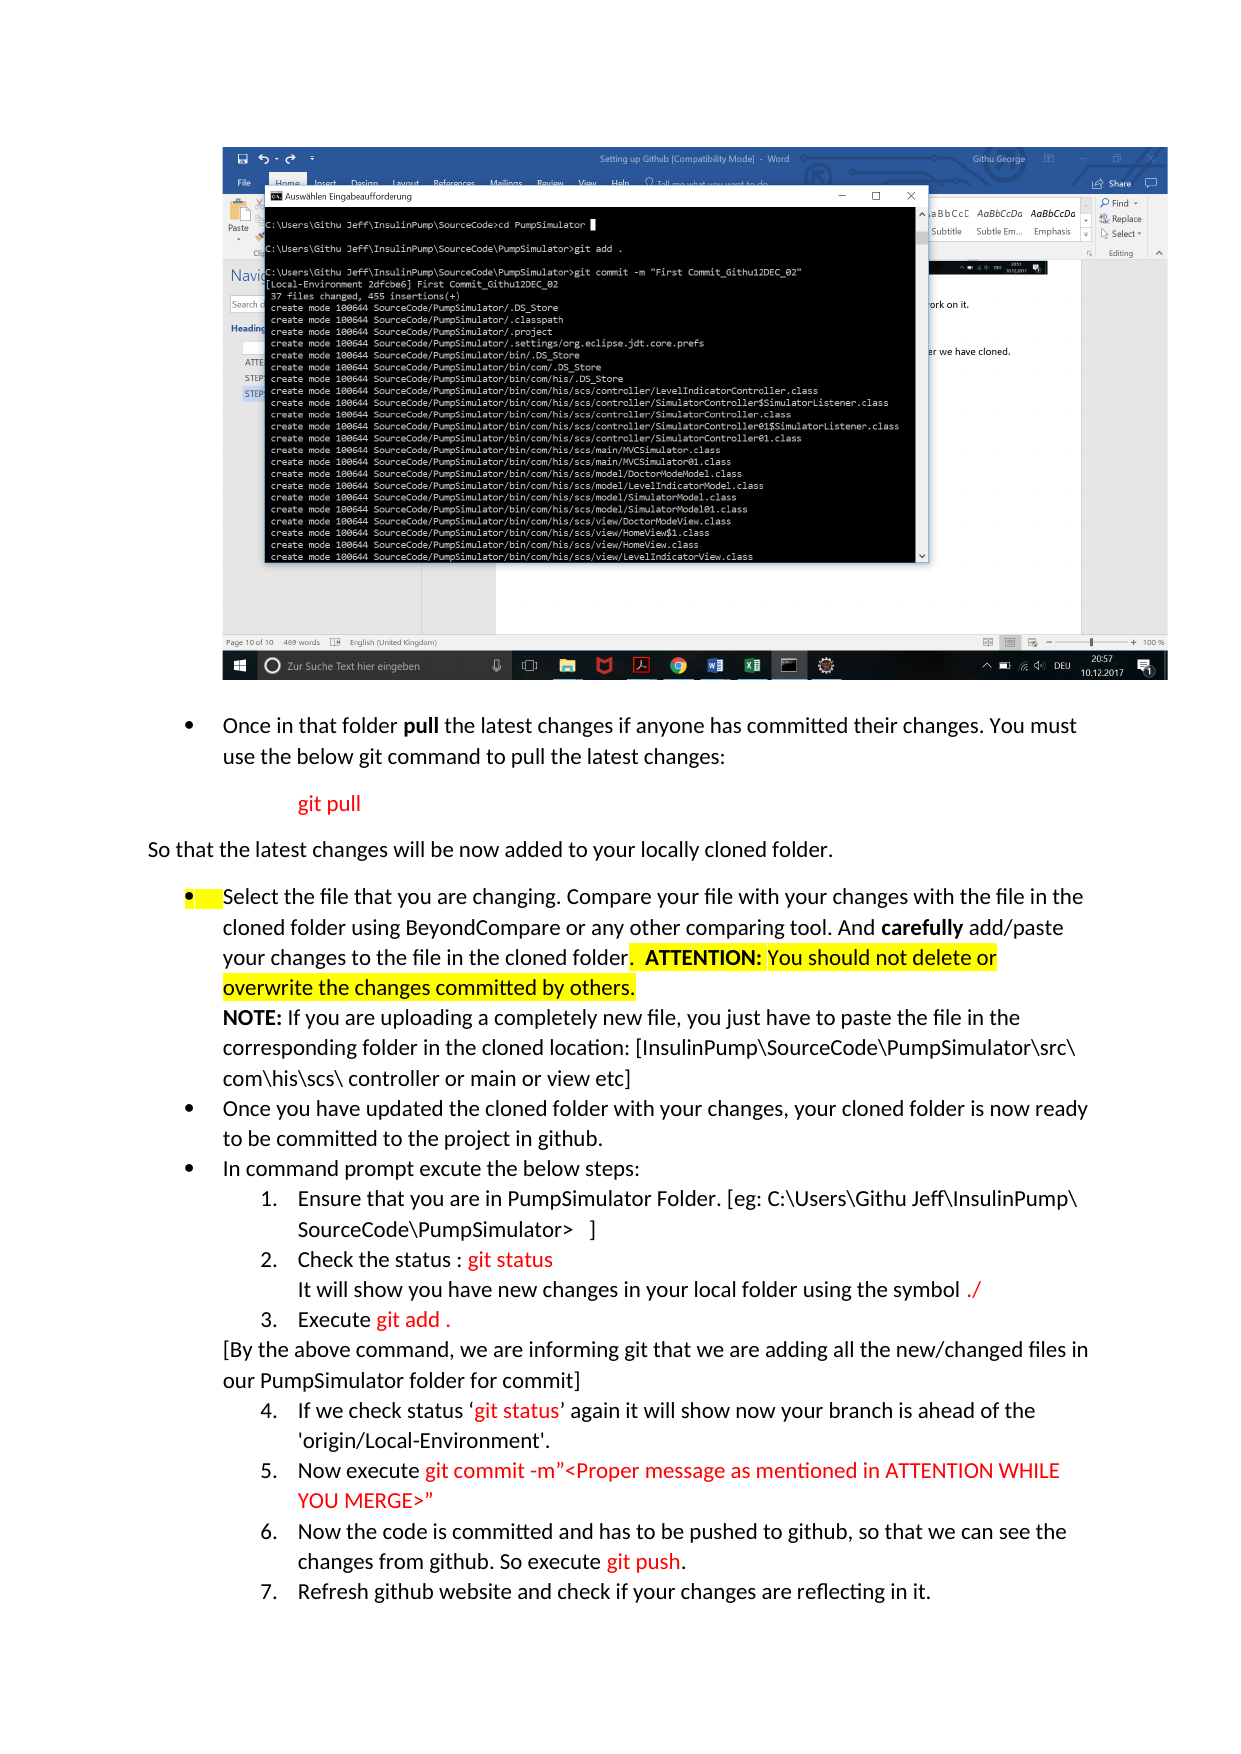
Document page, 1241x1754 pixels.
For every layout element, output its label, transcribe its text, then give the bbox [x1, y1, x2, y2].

list Check the status : git status [260, 1245, 1093, 1273]
list Refresh github website and check if your changes are reflecting in it. [260, 1577, 1093, 1605]
list Execute git add . [260, 1305, 1093, 1333]
list In command prompt excute the below steps: [185, 1154, 1093, 1182]
list [By the above command, we are informing git that we are adding all the new/changed files in our PumpSimulator folder for commit] [223, 1336, 1093, 1394]
list Ensure that you are in PumpSimulator Folder. [eg: C:\Users\Githu Jeff\InsulinPump\SourceCode\PumpSimulator> ] [260, 1184, 1093, 1243]
list Select the file that you are changing. Compare your file with your changes with the file in the cloned folder using BeyondCompare or any other comparing tool. And carefully add/paste your changes to the file in the cloned folder. ATTENTION: You should not delete or overwrite the changes committed by others. [185, 882, 1093, 1001]
text git pull [298, 789, 1093, 817]
list NOTE: If you are uploading a completely new file, you just have to paste the file in the corresponding folder in the cloned location: [InsulinPump\SourceCode\PumpSimulator\src\com\his\scs\ controller or main or view etc] [223, 1003, 1093, 1092]
list Once in that folder pull the latest changes if anyone has committed their changes. You must use the below git command to pull the latest changes: [185, 712, 1093, 770]
list It will show you have new changes in your local folder using the symbol ./ [298, 1275, 1093, 1303]
picture [222, 147, 1168, 680]
text So that the latest changes will be now added to your locally cloned folder. [148, 836, 1093, 863]
list If we check status ‘git status’ again it will show now your branch is ahead of the 'origin/Local-Environment'. [260, 1396, 1093, 1454]
list Now execute git commit -m”<Proper message as mentioned in ATTENTION WHILE YOU MERGE>” [260, 1456, 1093, 1514]
list Now the code is committed and has to be pushed to github, so that we can see the changes from github. So execute git push. [260, 1517, 1093, 1575]
list Once you have updated the cloned folder with your changes, your cloned folder is now ready to be committed to the project in github. [185, 1094, 1093, 1152]
